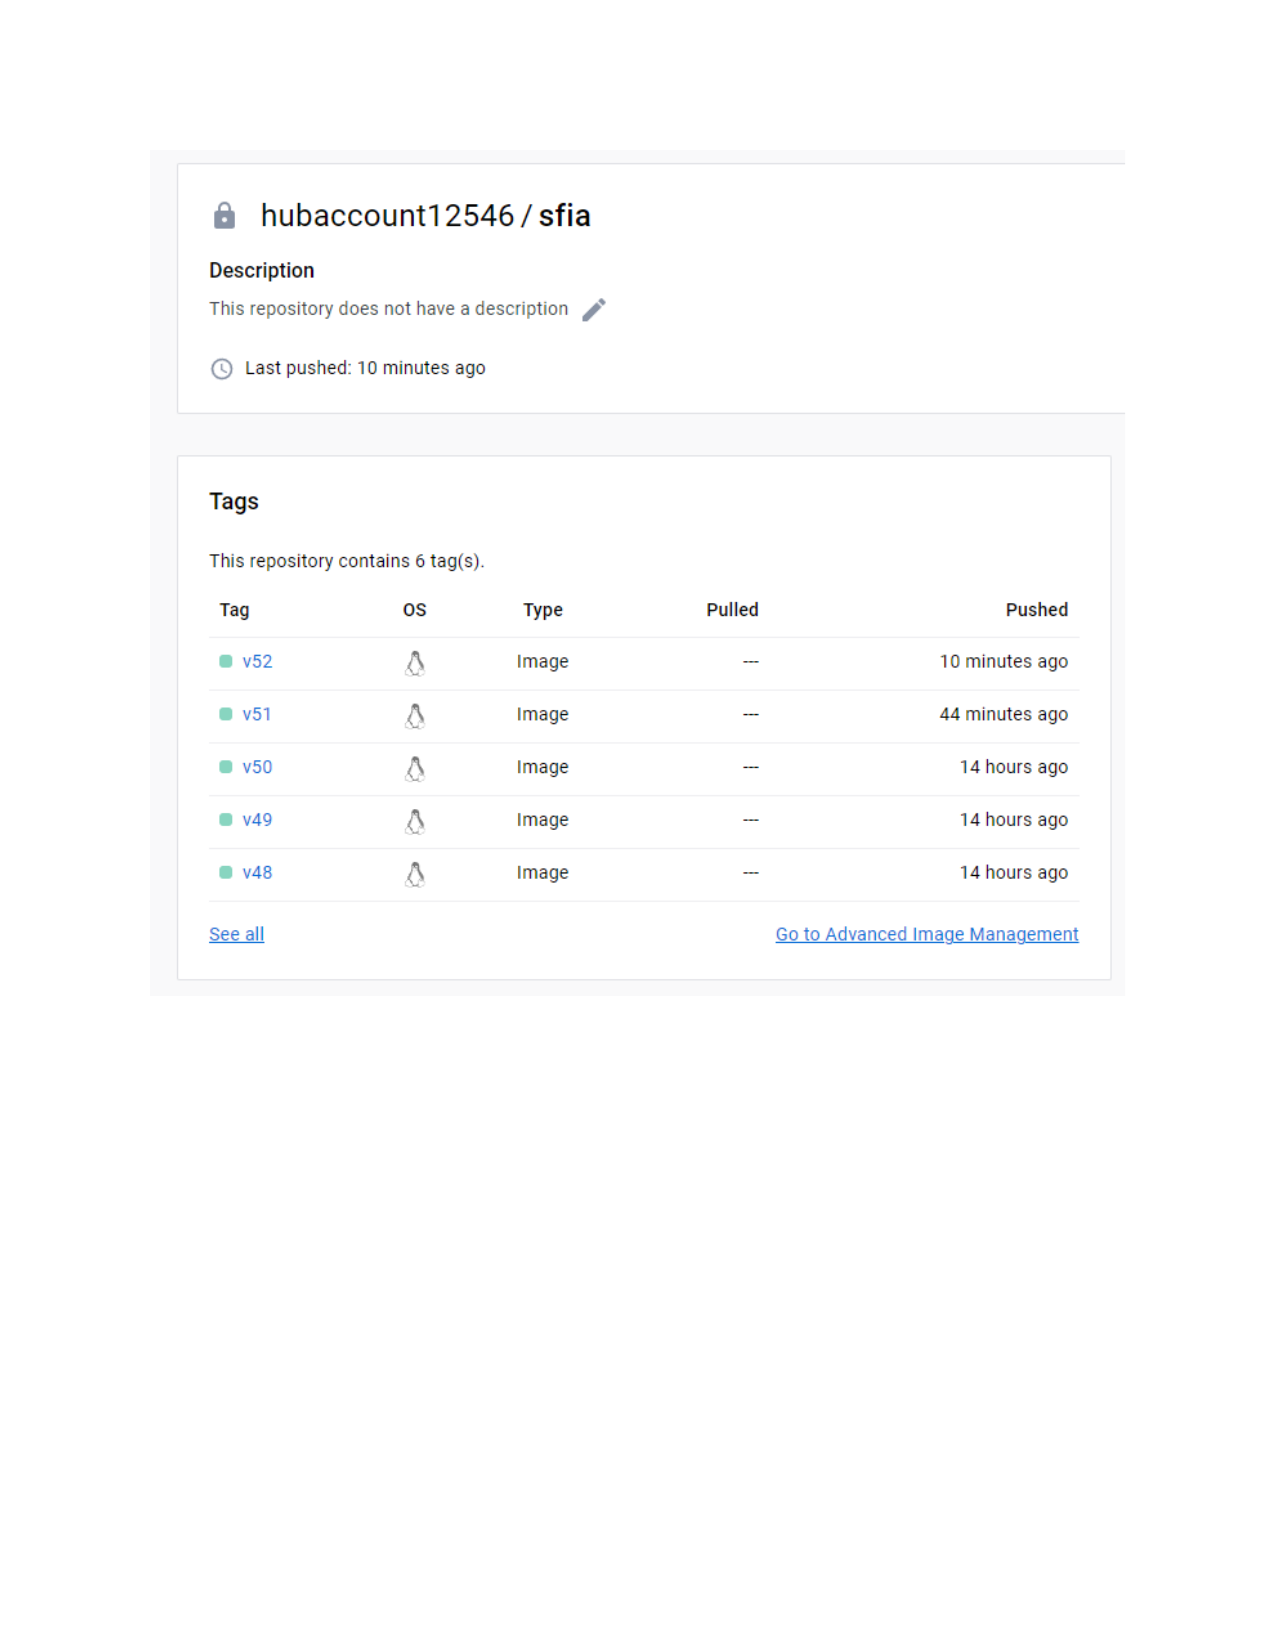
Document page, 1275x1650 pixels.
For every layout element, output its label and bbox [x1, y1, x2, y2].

picture [150, 150, 1125, 996]
